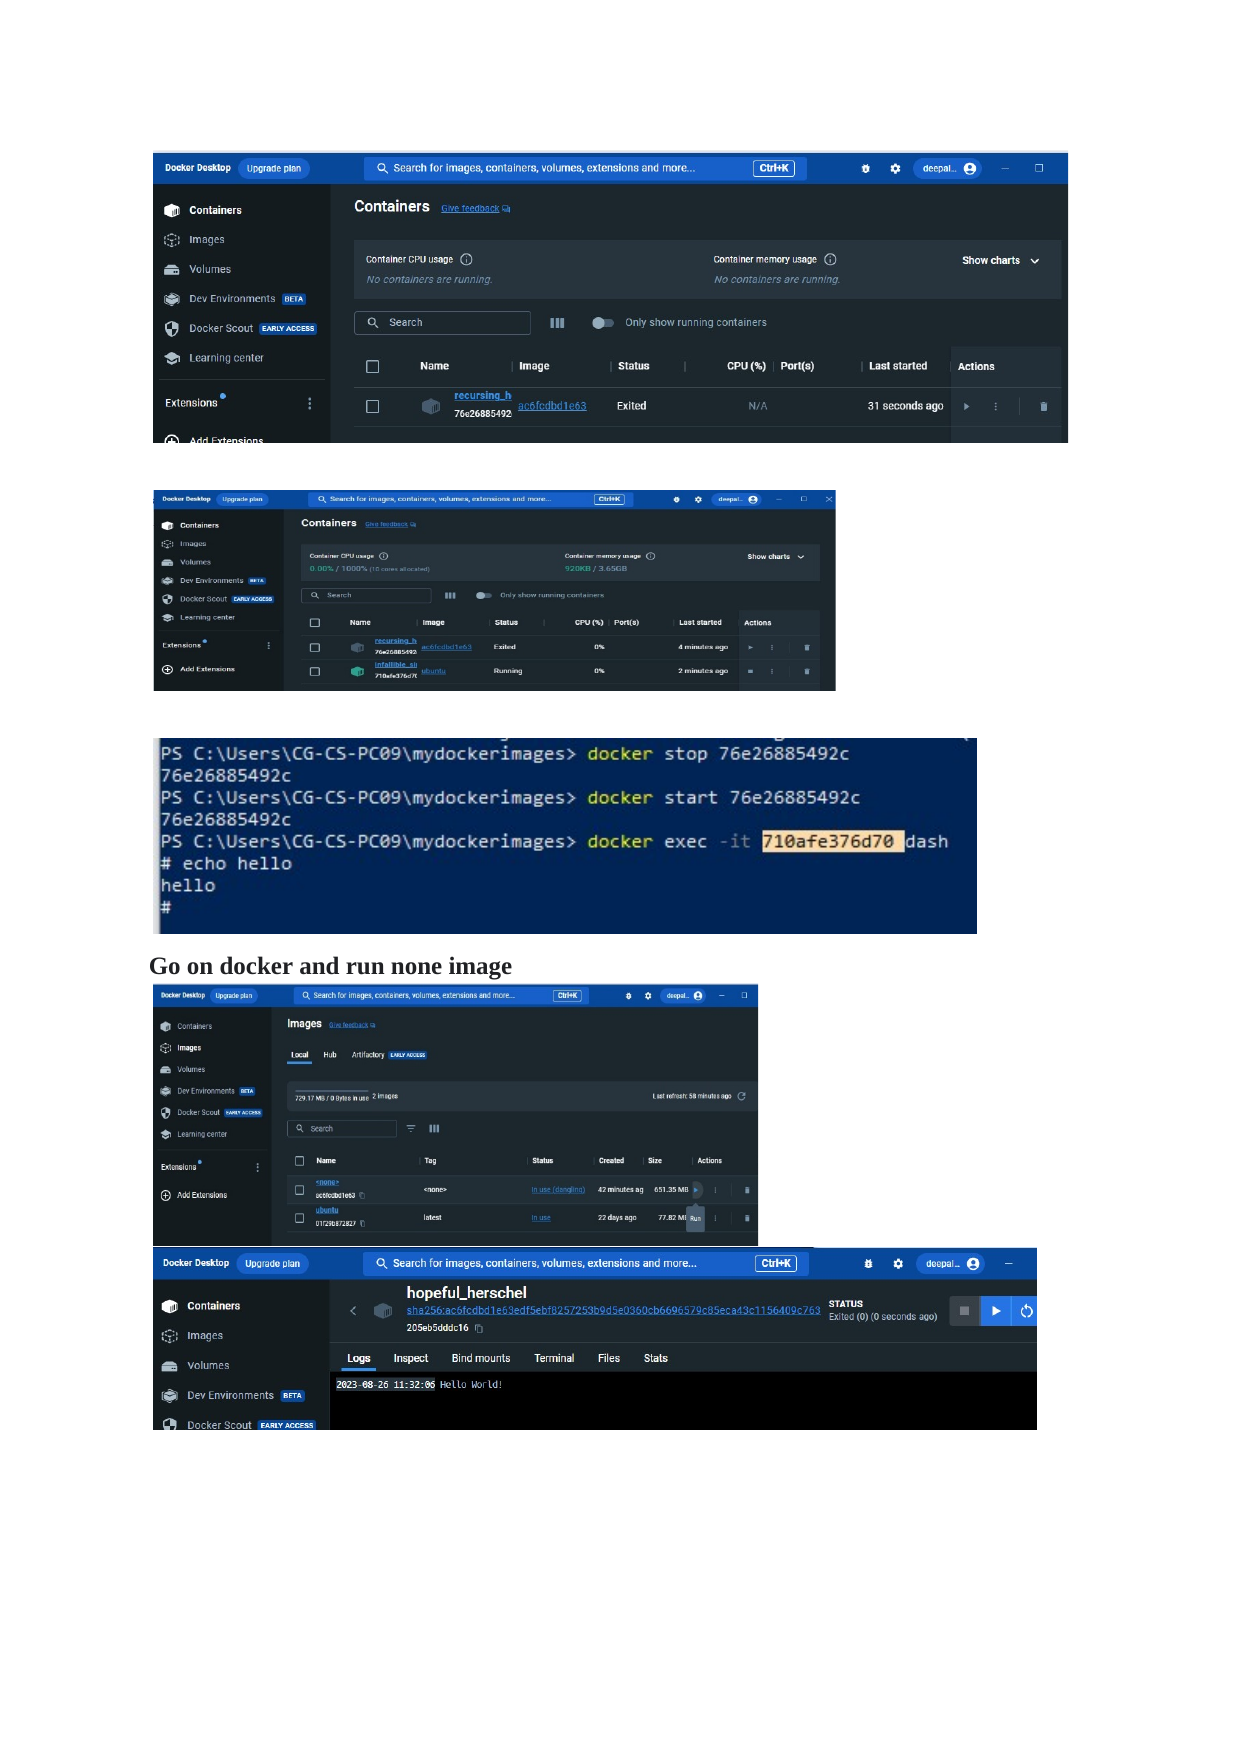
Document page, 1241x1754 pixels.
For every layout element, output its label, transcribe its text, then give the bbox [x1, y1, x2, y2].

picture [153, 738, 977, 934]
picture [153, 983, 759, 1246]
picture [153, 490, 836, 691]
picture [153, 1247, 1037, 1430]
picture [153, 150, 1069, 443]
text Go on docker and run none image [148, 951, 1090, 980]
